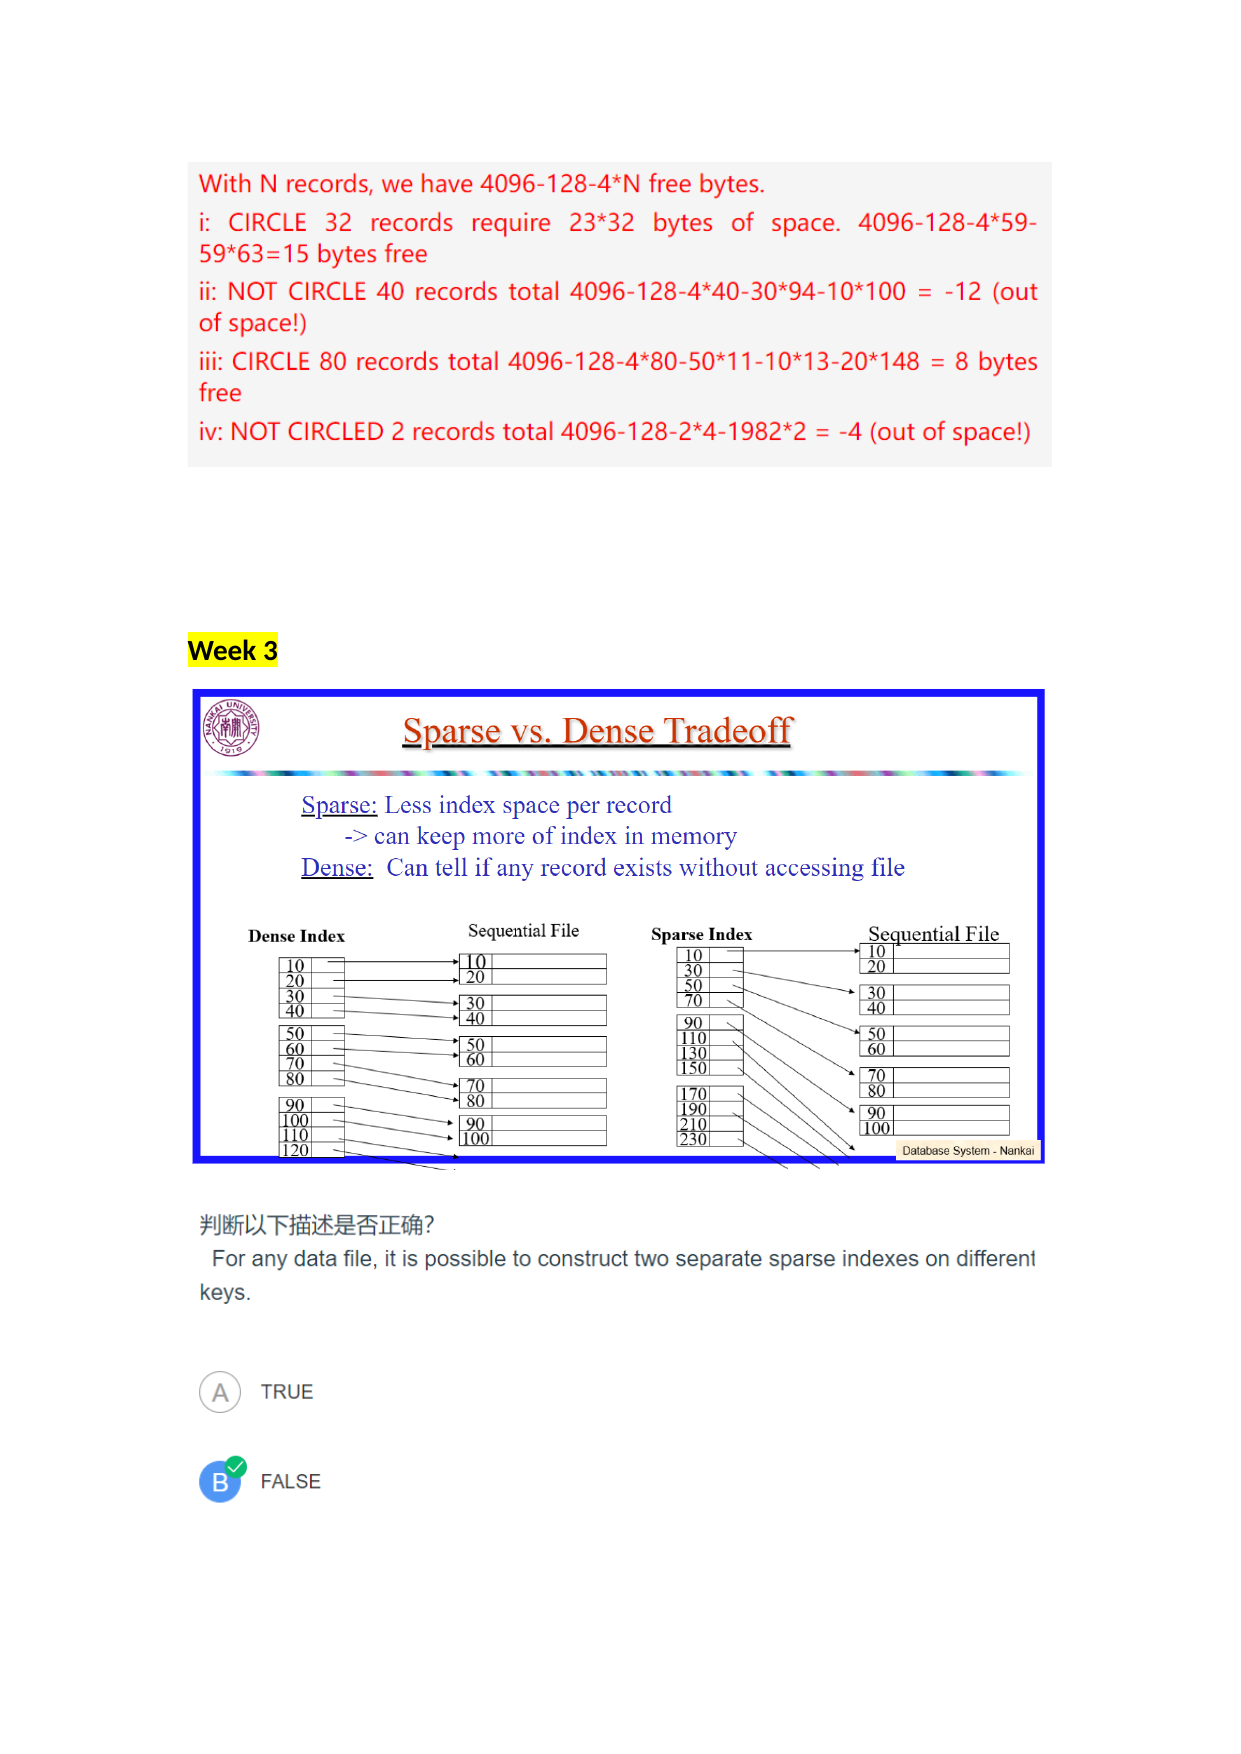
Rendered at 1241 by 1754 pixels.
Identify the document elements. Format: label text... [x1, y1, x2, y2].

picture [187, 682, 1052, 1170]
picture [187, 1202, 1053, 1523]
text Week 3 [187, 617, 1053, 682]
picture [187, 162, 1052, 467]
